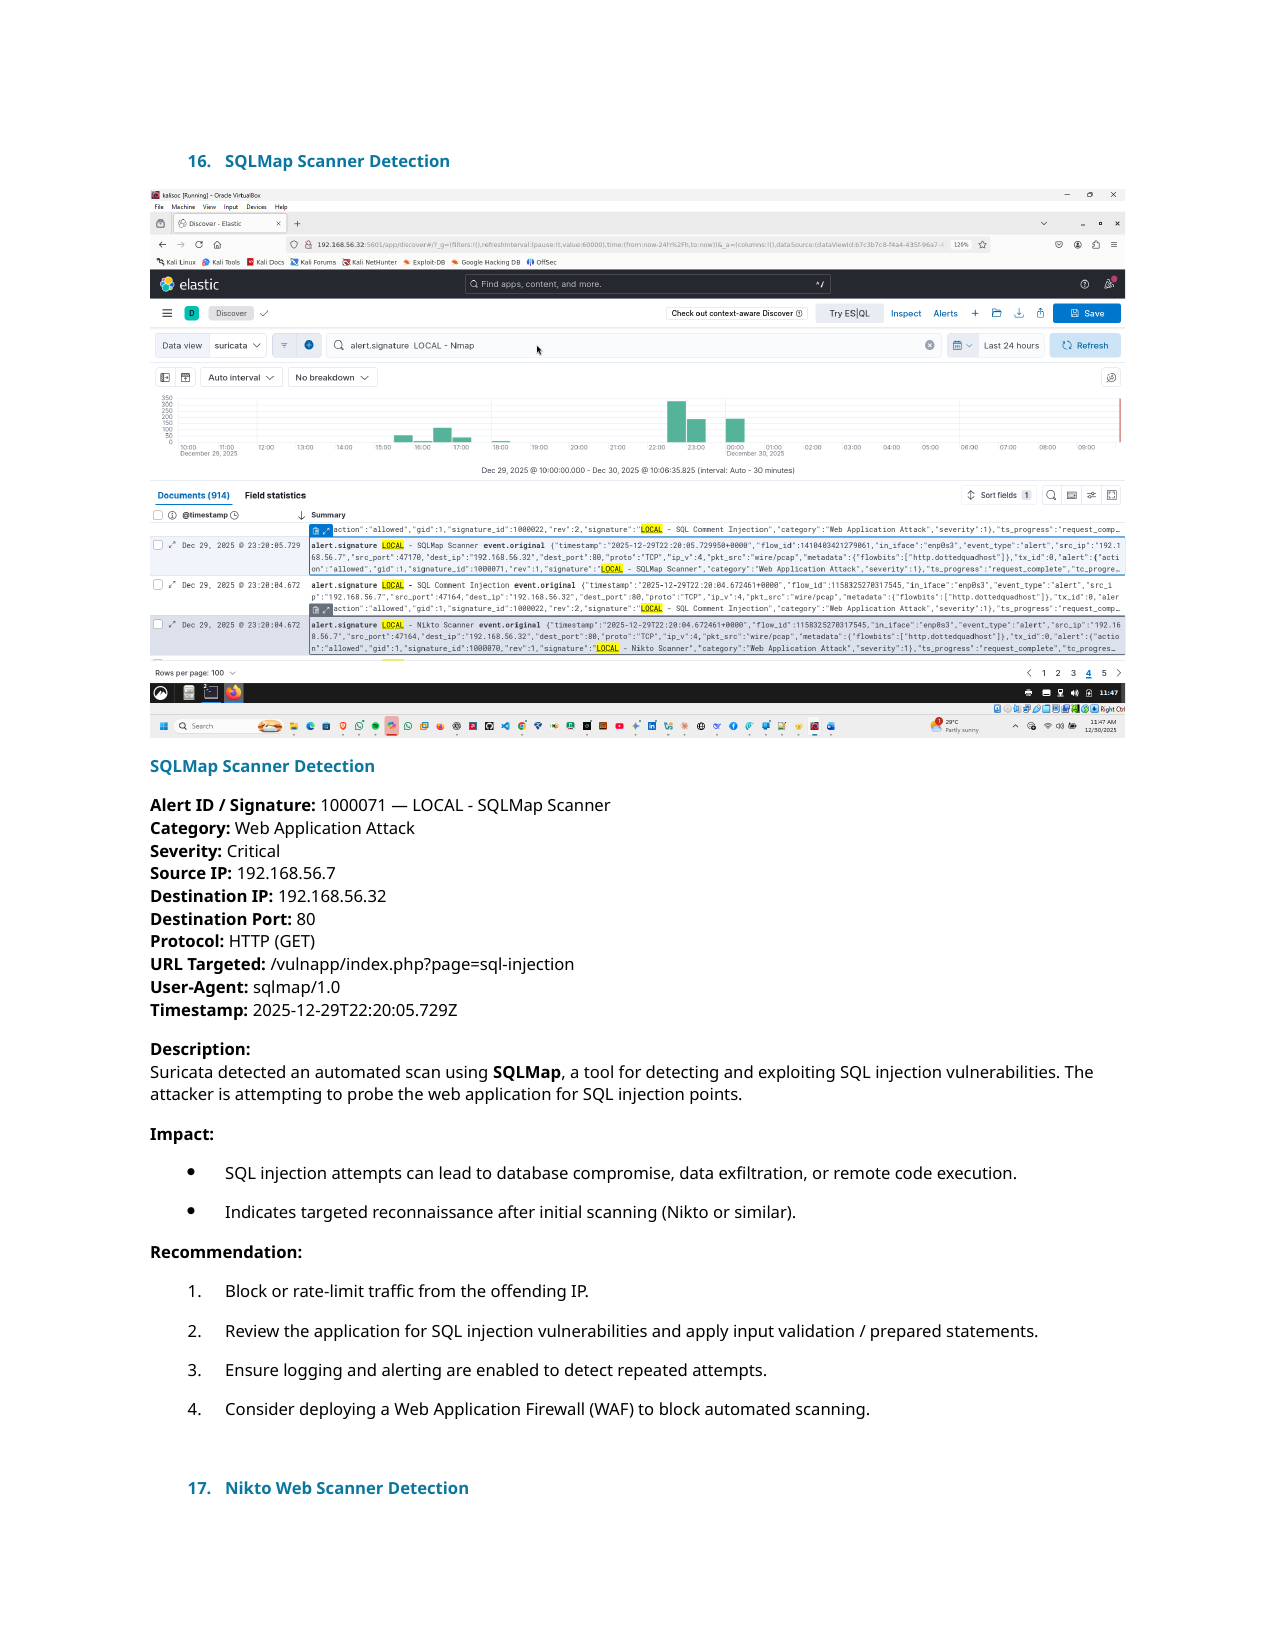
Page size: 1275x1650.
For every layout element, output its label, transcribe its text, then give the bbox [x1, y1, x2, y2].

list Review the application for SQL injection vulnerabilities and apply input validation / prepared statements. [187, 1319, 1125, 1342]
text Recommendation: [150, 1241, 1125, 1263]
list Block or rate-limit traffic from the offending IP. [187, 1280, 1125, 1303]
text Impact: [150, 1122, 1125, 1145]
list Nikto Web Scanner Detection [187, 1477, 1125, 1499]
text Alert ID / Signature: 1000071 — LOCAL - SQLMap Scanner Category: Web Application Attack Severity: Critical Source IP: 192.168.56.7 Destination IP: 192.168.56.32 Destination Port: 80 Protocol: HTTP (GET) URL Targeted: /vulnapp/index.php?page=sql-injection User-Agent: sqlmap/1.0 Timestamp: 2025-12-29T22:20:05.729Z [150, 794, 1125, 1021]
list Ensure logging and alerting are enabled to detect repeated attempts. [187, 1359, 1125, 1381]
list Consider deploying a Web Application Firewall (WAF) to block automated scanning. [187, 1398, 1125, 1421]
list SQL injection attempts can lead to database compromise, data exfiltration, or remote code execution. [187, 1162, 1125, 1184]
list SQLMap Scanner Detection [187, 150, 1125, 173]
list Indicates targeted reconnaissance after initial scanning (Nikto or similar). [187, 1201, 1125, 1224]
picture [150, 189, 1125, 738]
text SQLMap Scanner Detection [150, 754, 1125, 777]
text Description: Suricata detected an automated scan using SQLMap, a tool for detecting and exploiting SQL injection vulnerabilities. The attacker is attempting to probe the web application for SQL injection points. [150, 1038, 1125, 1106]
